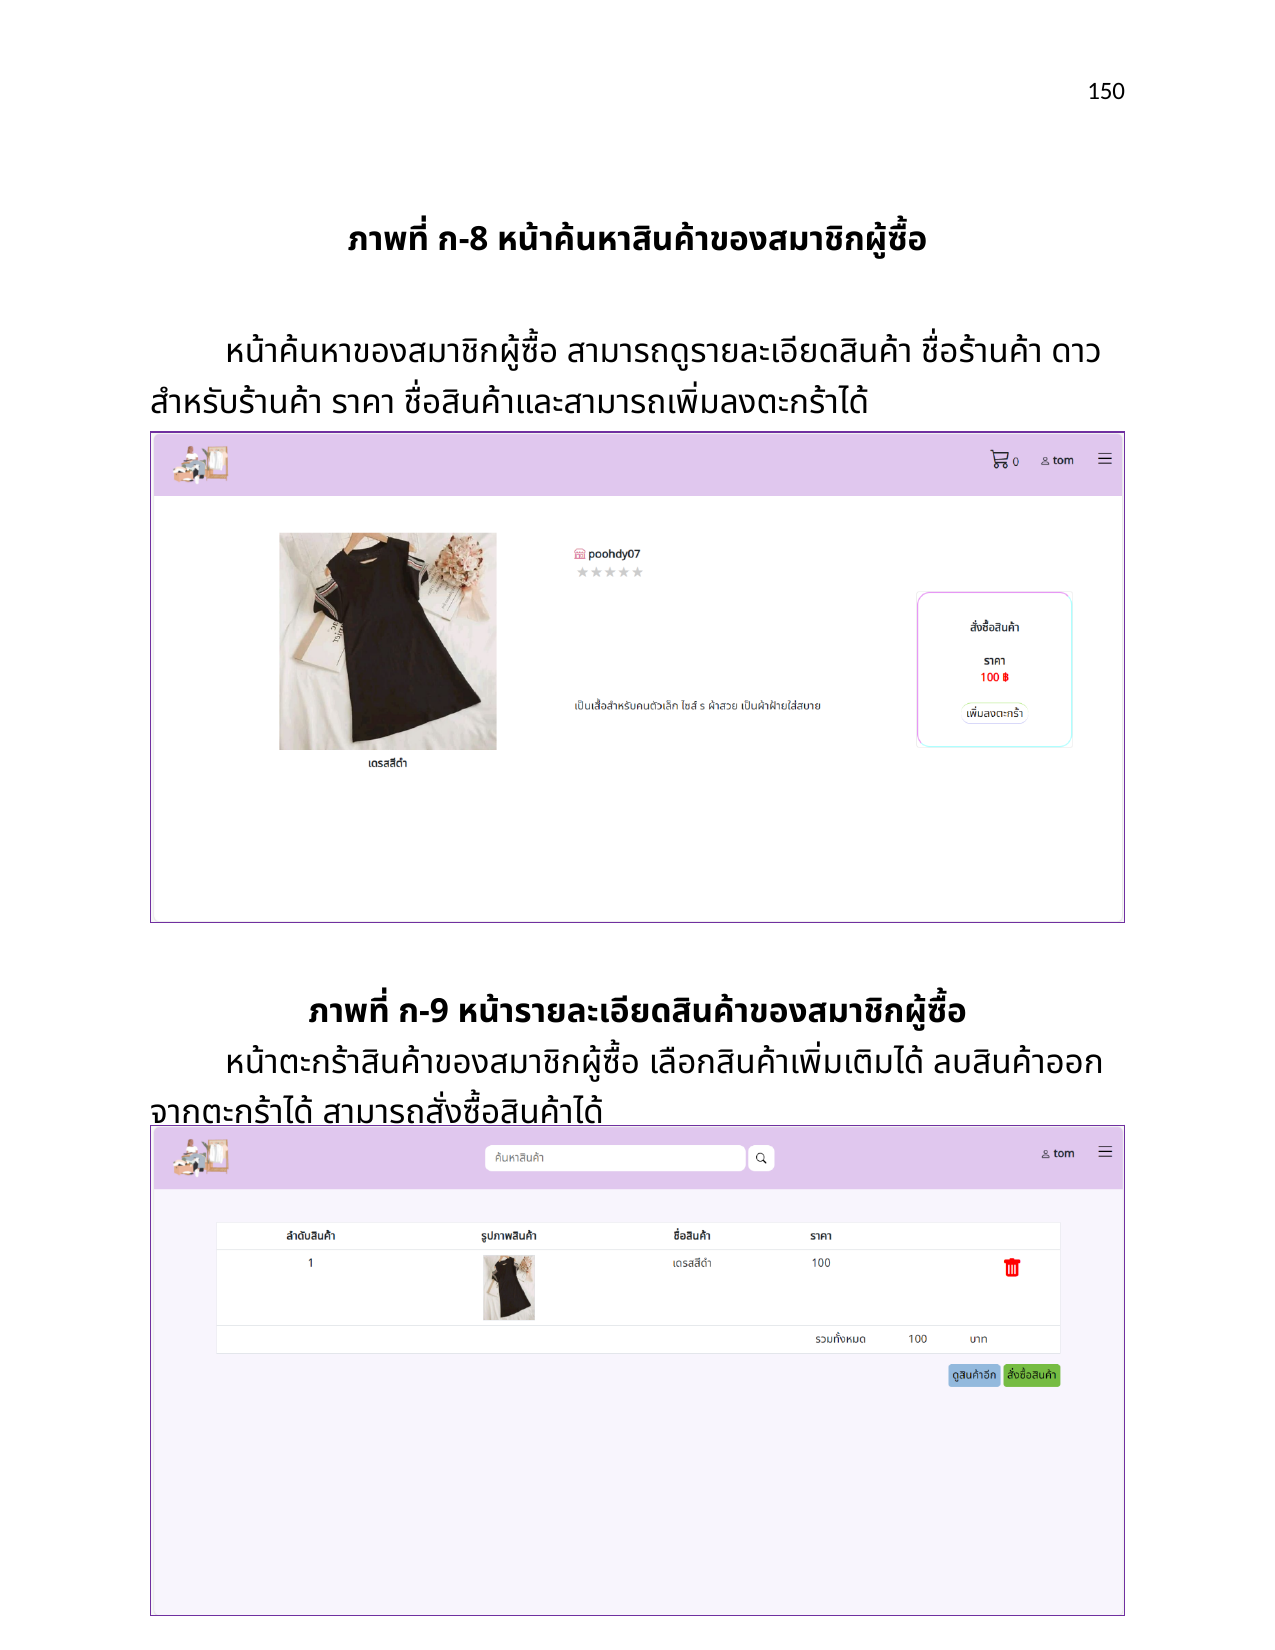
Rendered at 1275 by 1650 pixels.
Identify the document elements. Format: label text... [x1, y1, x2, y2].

text หน้าค้นหาของสมาชิกผู้ซื้อ สามารถดูรายละเอียดสินค้า ชื่อร้านค้า ดาวสำหรับร้านค้า ราคา ชื่อสินค้าและสามารถเพิ่มลงตะกร้าได้ [150, 327, 1125, 428]
text ภาพที่ ก-8 หน้าค้นหาสินค้าของสมาชิกผู้ซื้อ [150, 215, 1125, 265]
text หน้าตะกร้าสินค้าของสมาชิกผู้ซื้อ เลือกสินค้าเพิ่มเติมได้ ลบสินค้าออกจากตะกร้าได้ สามารถสั่งซื้อสินค้าได้ [150, 1038, 1125, 1138]
picture [151, 433, 1124, 922]
picture [151, 1138, 1124, 1615]
text ภาพที่ ก-9 หน้ารายละเอียดสินค้าของสมาชิกผู้ซื้อ [150, 987, 1125, 1038]
